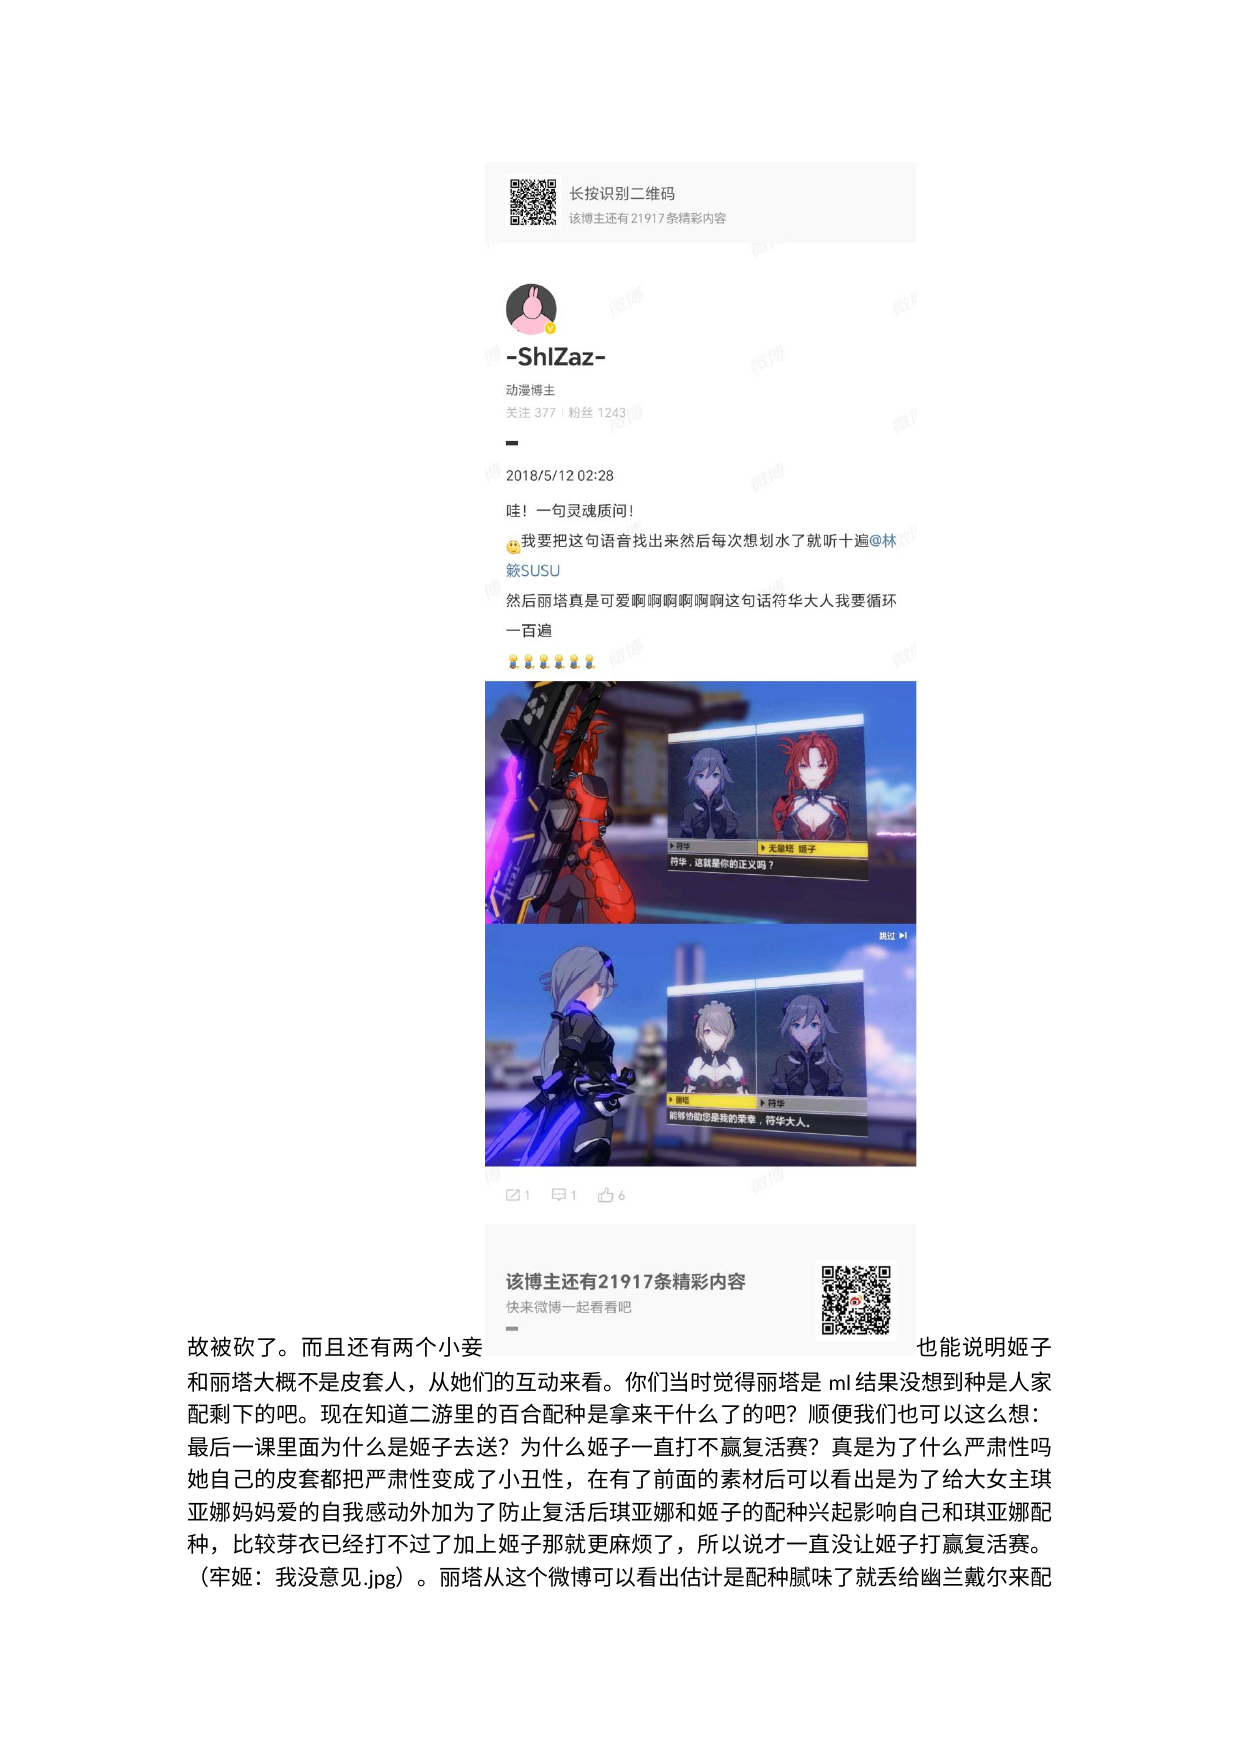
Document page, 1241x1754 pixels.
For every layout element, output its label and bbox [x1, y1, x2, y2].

text [187, 162, 1053, 1592]
picture [485, 162, 917, 1356]
